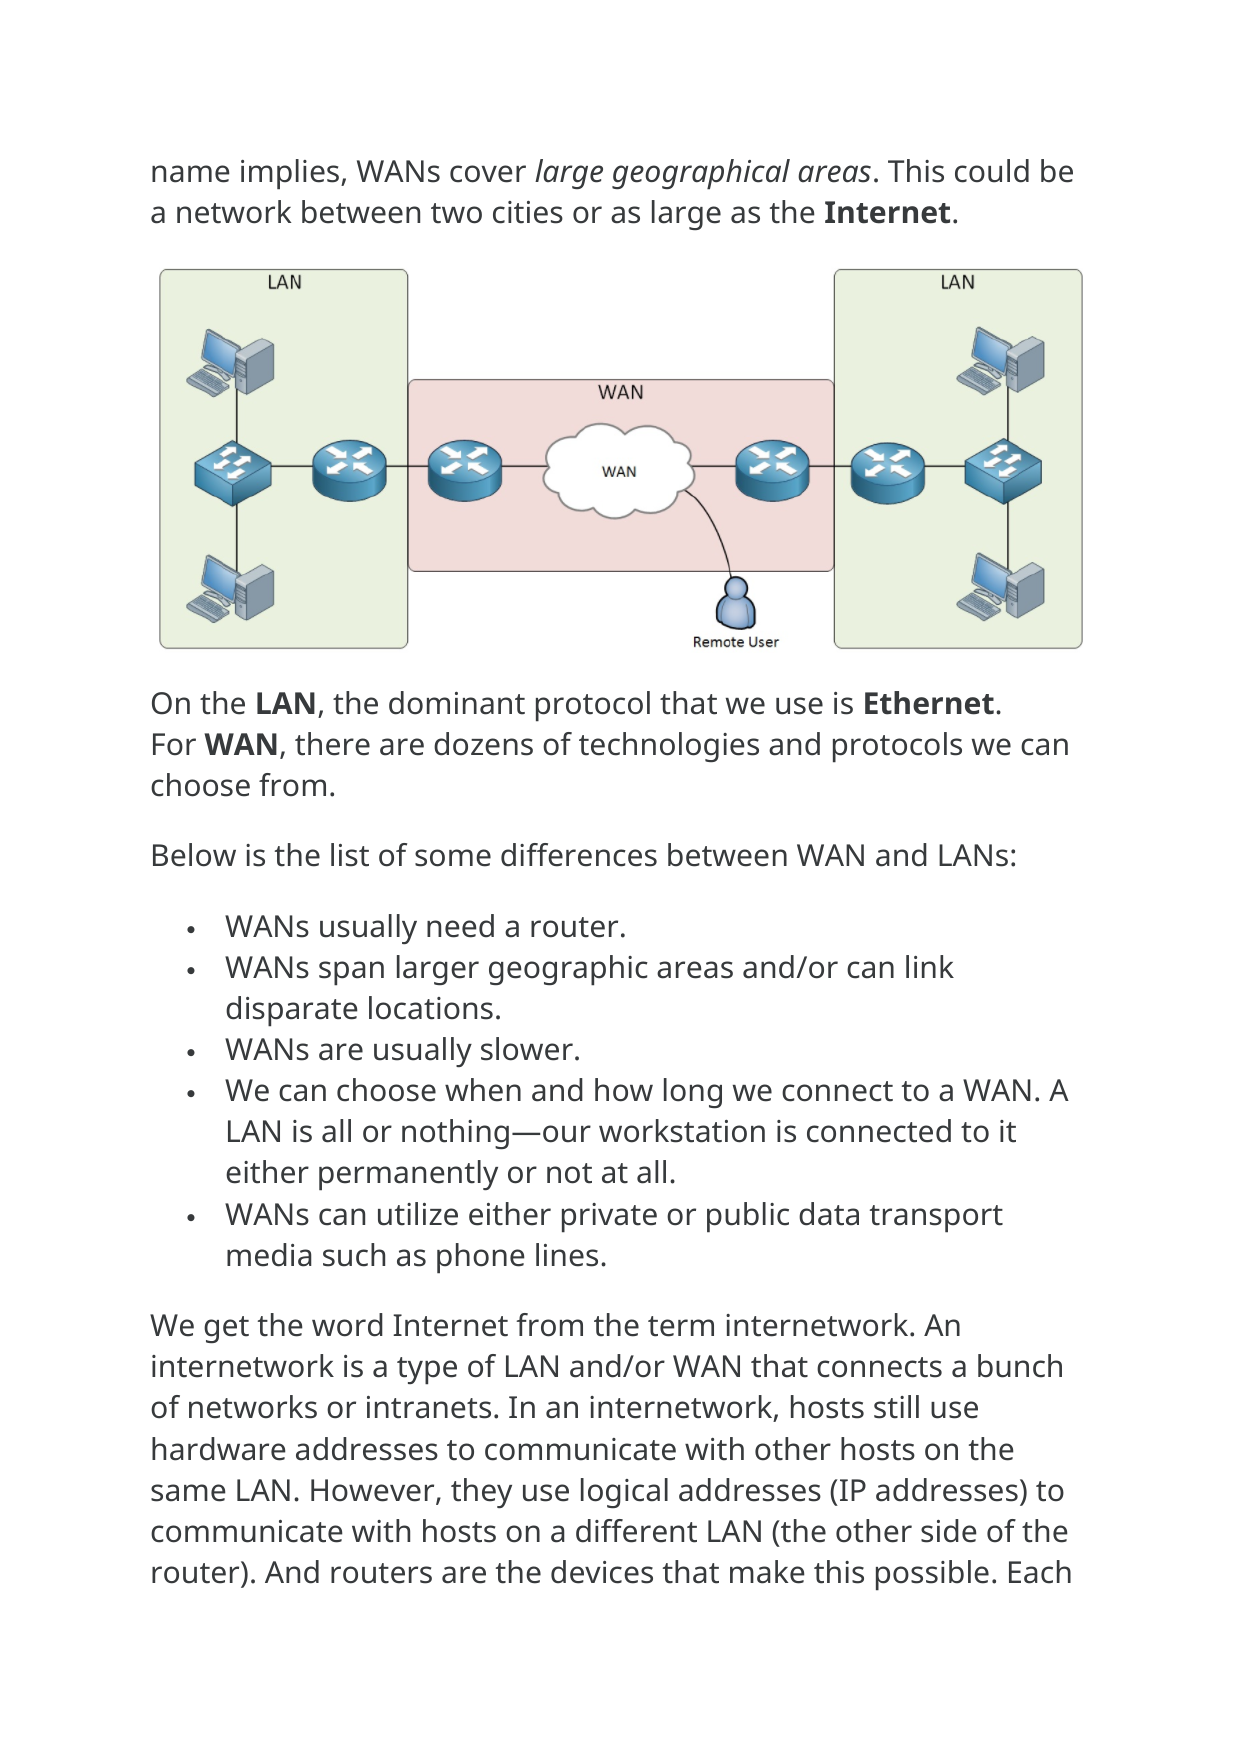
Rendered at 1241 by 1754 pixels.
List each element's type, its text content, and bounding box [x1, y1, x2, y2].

text On the LAN, the dominant protocol that we use is Ethernet. For WAN, there are dozens of technologies and protocols we can choose from. [150, 682, 1090, 805]
list WANs span larger geographic areas and/or can link disparate locations. [187, 946, 1090, 1028]
picture [150, 261, 1090, 653]
list WANs usually need a router. [187, 905, 1090, 946]
list WANs can utilize either private or public data transport media such as phone lines. [187, 1193, 1090, 1275]
text Below is the list of some differences between WAN and LANs: [150, 834, 1090, 876]
list We can choose when and how long we connect to a WAN. A LAN is all or nothing—our workstation is connected to it either permanently or not at all. [187, 1069, 1090, 1193]
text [150, 1304, 1090, 1592]
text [150, 150, 1090, 232]
list WANs are usually slower. [187, 1028, 1090, 1069]
